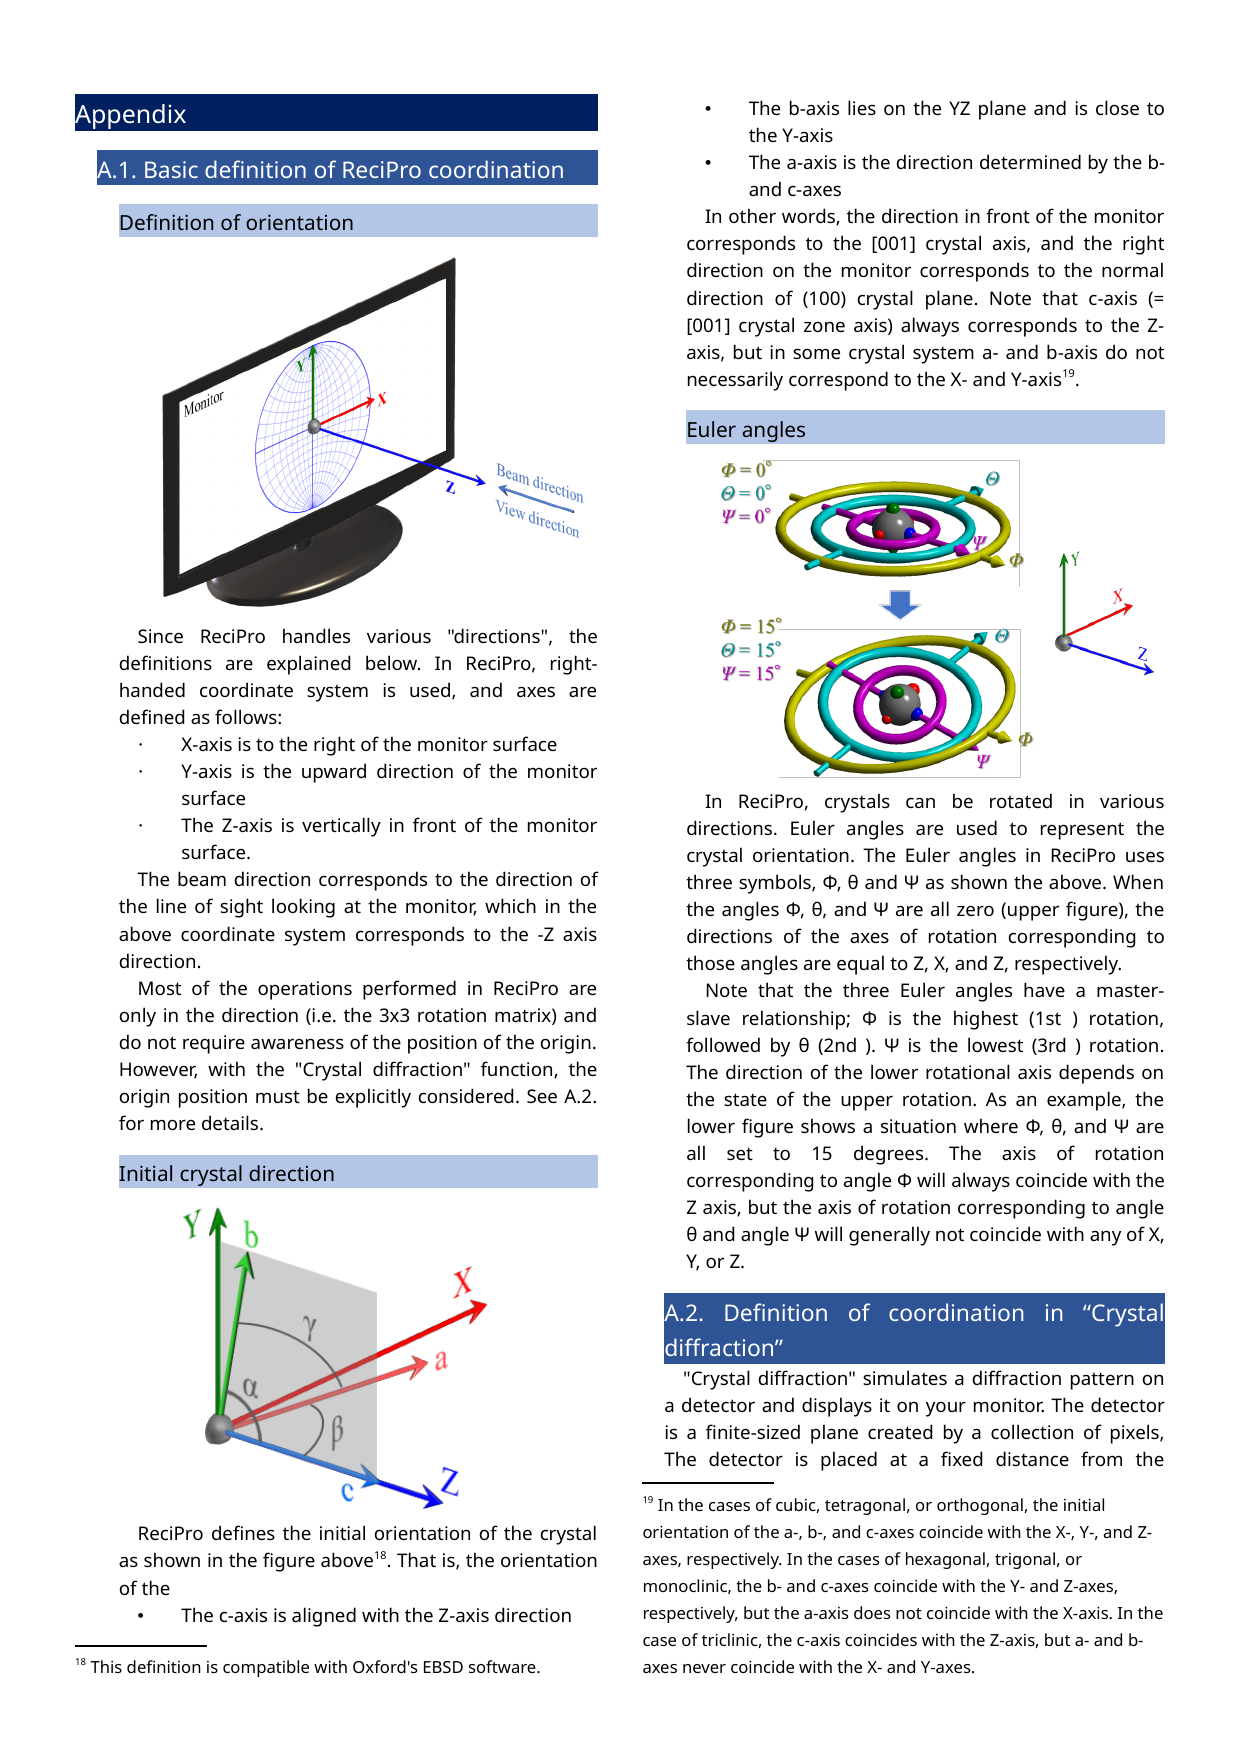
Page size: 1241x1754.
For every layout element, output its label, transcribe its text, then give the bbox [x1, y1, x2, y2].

text The beam direction corresponds to the direction of the line of sight looking at the monitor, which in the above coordinate system corresponds to the -Z axis direction. [119, 865, 598, 973]
subtitle Euler angles [686, 410, 1165, 444]
picture [171, 1194, 508, 1519]
picture [707, 450, 1166, 787]
subtitle Definition of orientation [119, 204, 598, 237]
picture [116, 257, 594, 622]
subtitle Appendix [75, 94, 598, 131]
text In other words, the direction in front of the monitor corresponds to the [001] crystal axis, and the right direction on the monitor corresponds to the normal direction of (100) crystal plane. Note that c-axis (= [001] crystal zone axis) always corresponds to the Z-axis, but in some crystal system a- and b-axis do not necessarily correspond to the X- and Y-axis. [686, 202, 1165, 392]
list The c-axis is aligned with the Z-axis direction [137, 1600, 598, 1627]
text Note that the three Euler angles have a master-slave relationship; Φ is the highest (1st ) rotation, followed by θ (2nd ). Ψ is the lowest (3rd ) rotation. The direction of the lower rotational axis depends on the state of the upper rotation. As an example, the lower figure shows a situation where Φ, θ, and Ψ are all set to 15 degrees. The axis of rotation corresponding to angle Φ will always coincide with the Z axis, but the axis of rotation corresponding to angle θ and angle Ψ will generally not coincide with any of X, Y, or Z. [686, 976, 1165, 1274]
list The Z-axis is vertically in front of the monitor surface. [137, 811, 598, 865]
list The b-axis lies on the YZ plane and is close to the Y-axis [705, 94, 1165, 148]
list Y-axis is the upward direction of the monitor surface [137, 757, 598, 811]
list X-axis is to the right of the monitor surface [137, 730, 598, 757]
subtitle A.2. Definition of coordination in “Crystal diffraction” [664, 1293, 1165, 1364]
subtitle Initial crystal direction [119, 1155, 598, 1188]
subtitle A.1. Basic definition of ReciPro coordination [97, 150, 598, 185]
text Most of the operations performed in ReciPro are only in the direction (i.e. the 3x3 rotation matrix) and do not require awareness of the position of the origin. However, with the "Crystal diffraction" function, the origin position must be explicitly considered. See A.2. for more details. [119, 973, 598, 1136]
list The a-axis is the direction determined by the b- and c-axes [705, 148, 1165, 202]
